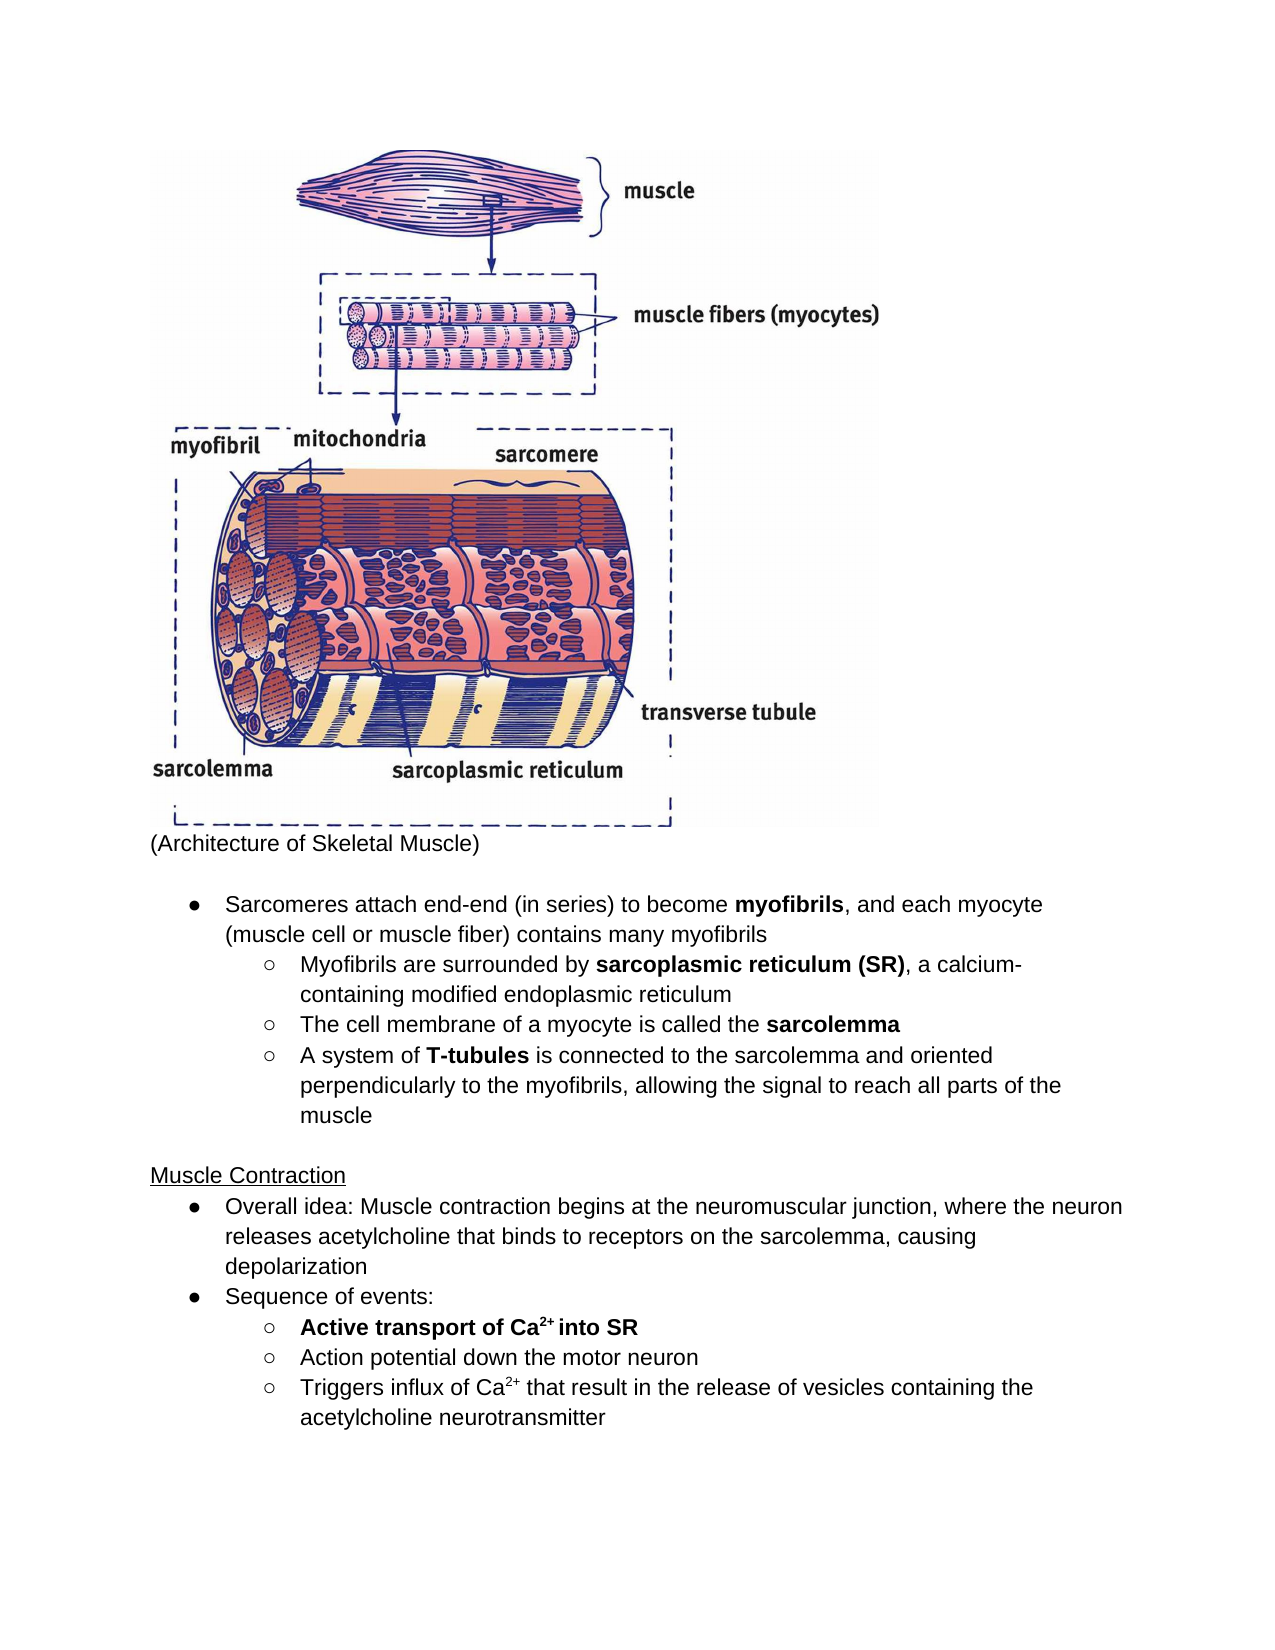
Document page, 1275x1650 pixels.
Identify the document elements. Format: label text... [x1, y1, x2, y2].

list A system of T-tubules is connected to the sarcolemma and oriented perpendicularly to the myofibrils, allowing the signal to reach all parts of the muscle [262, 1042, 1125, 1128]
text (Architecture of Skeletal Muscle) [150, 830, 1125, 857]
list Overall idea: Muscle contraction begins at the neuromuscular junction, where the neuron releases acetylcholine that binds to receptors on the sarcolemma, causing depolarization [187, 1193, 1125, 1279]
list Active transport of Ca2+ into SR [262, 1313, 1125, 1340]
list The cell membrane of a myocyte is called the sarcolemma [262, 1011, 1125, 1038]
list Myofibrils are surrounded by sarcoplasmic reticulum (SR), a calcium-containing modified endoplasmic reticulum [262, 951, 1125, 1008]
text Muscle Contraction [150, 1162, 1125, 1189]
list Triggers influx of Ca2+ that result in the release of vesicles containing the acetylcholine neurotransmitter [262, 1374, 1125, 1431]
list Action potential down the motor neuron [262, 1344, 1125, 1370]
list Sarcomeres attach end-end (in series) to become myofibrils, and each myocyte (muscle cell or muscle fiber) contains many myofibrils [187, 891, 1125, 947]
list Sequence of events: [187, 1283, 1125, 1310]
picture [150, 150, 879, 827]
